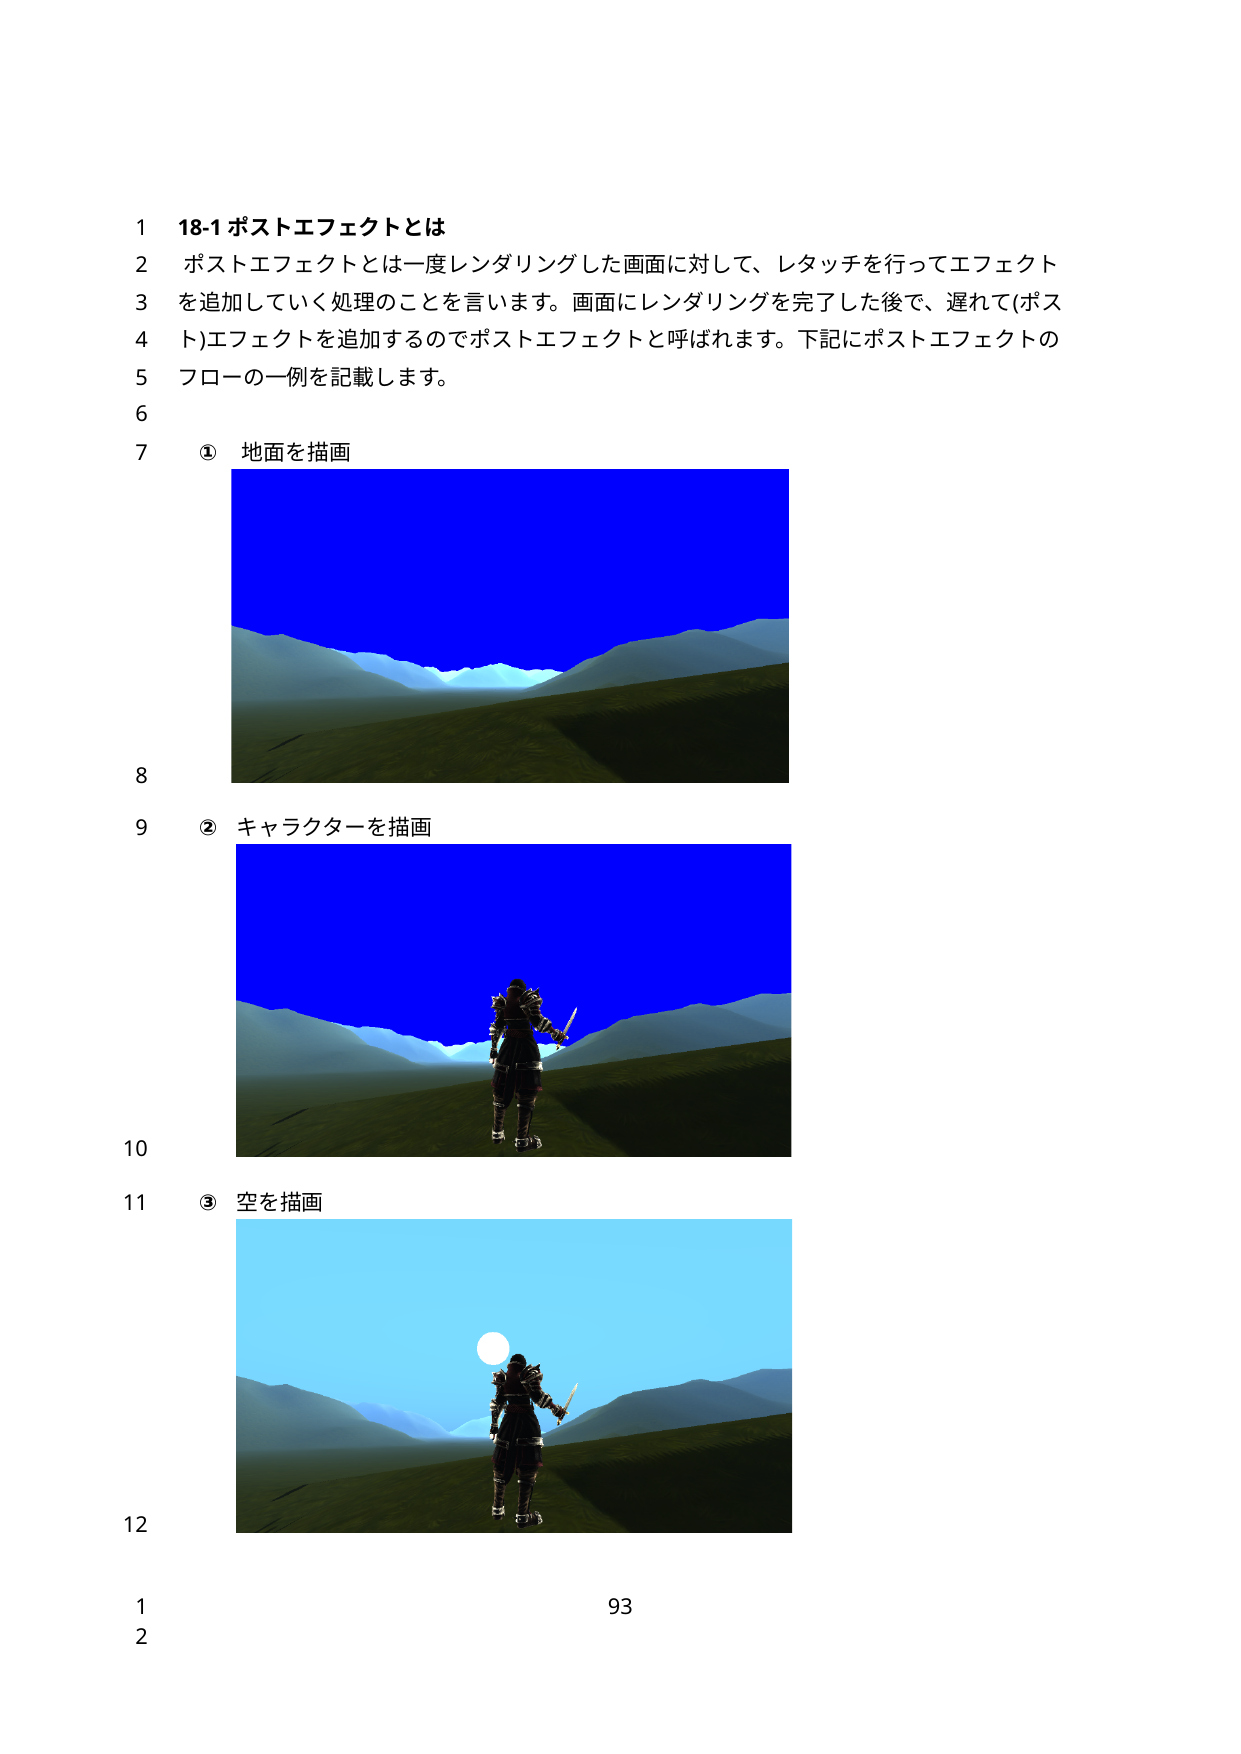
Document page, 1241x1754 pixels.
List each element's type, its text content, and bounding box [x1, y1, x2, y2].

list キャラクターを描画 [198, 807, 1063, 844]
list 空を描画 [198, 1182, 1063, 1219]
picture [236, 1219, 793, 1533]
list 地面を描画 [198, 432, 1063, 469]
picture [231, 469, 789, 783]
text ポストエフェクトとは一度レンダリングした画面に対して、レタッチを行ってエフェクトを追加していく処理のことを言います。画面にレンダリングを完了した後で、遅れて(ポスト)エフェクトを追加するのでポストエフェクトと呼ばれます。下記にポストエフェクトのフローの一例を記載します。 [177, 244, 1063, 394]
picture [236, 844, 792, 1157]
text 18-1 ポストエフェクトとは [177, 207, 1063, 244]
